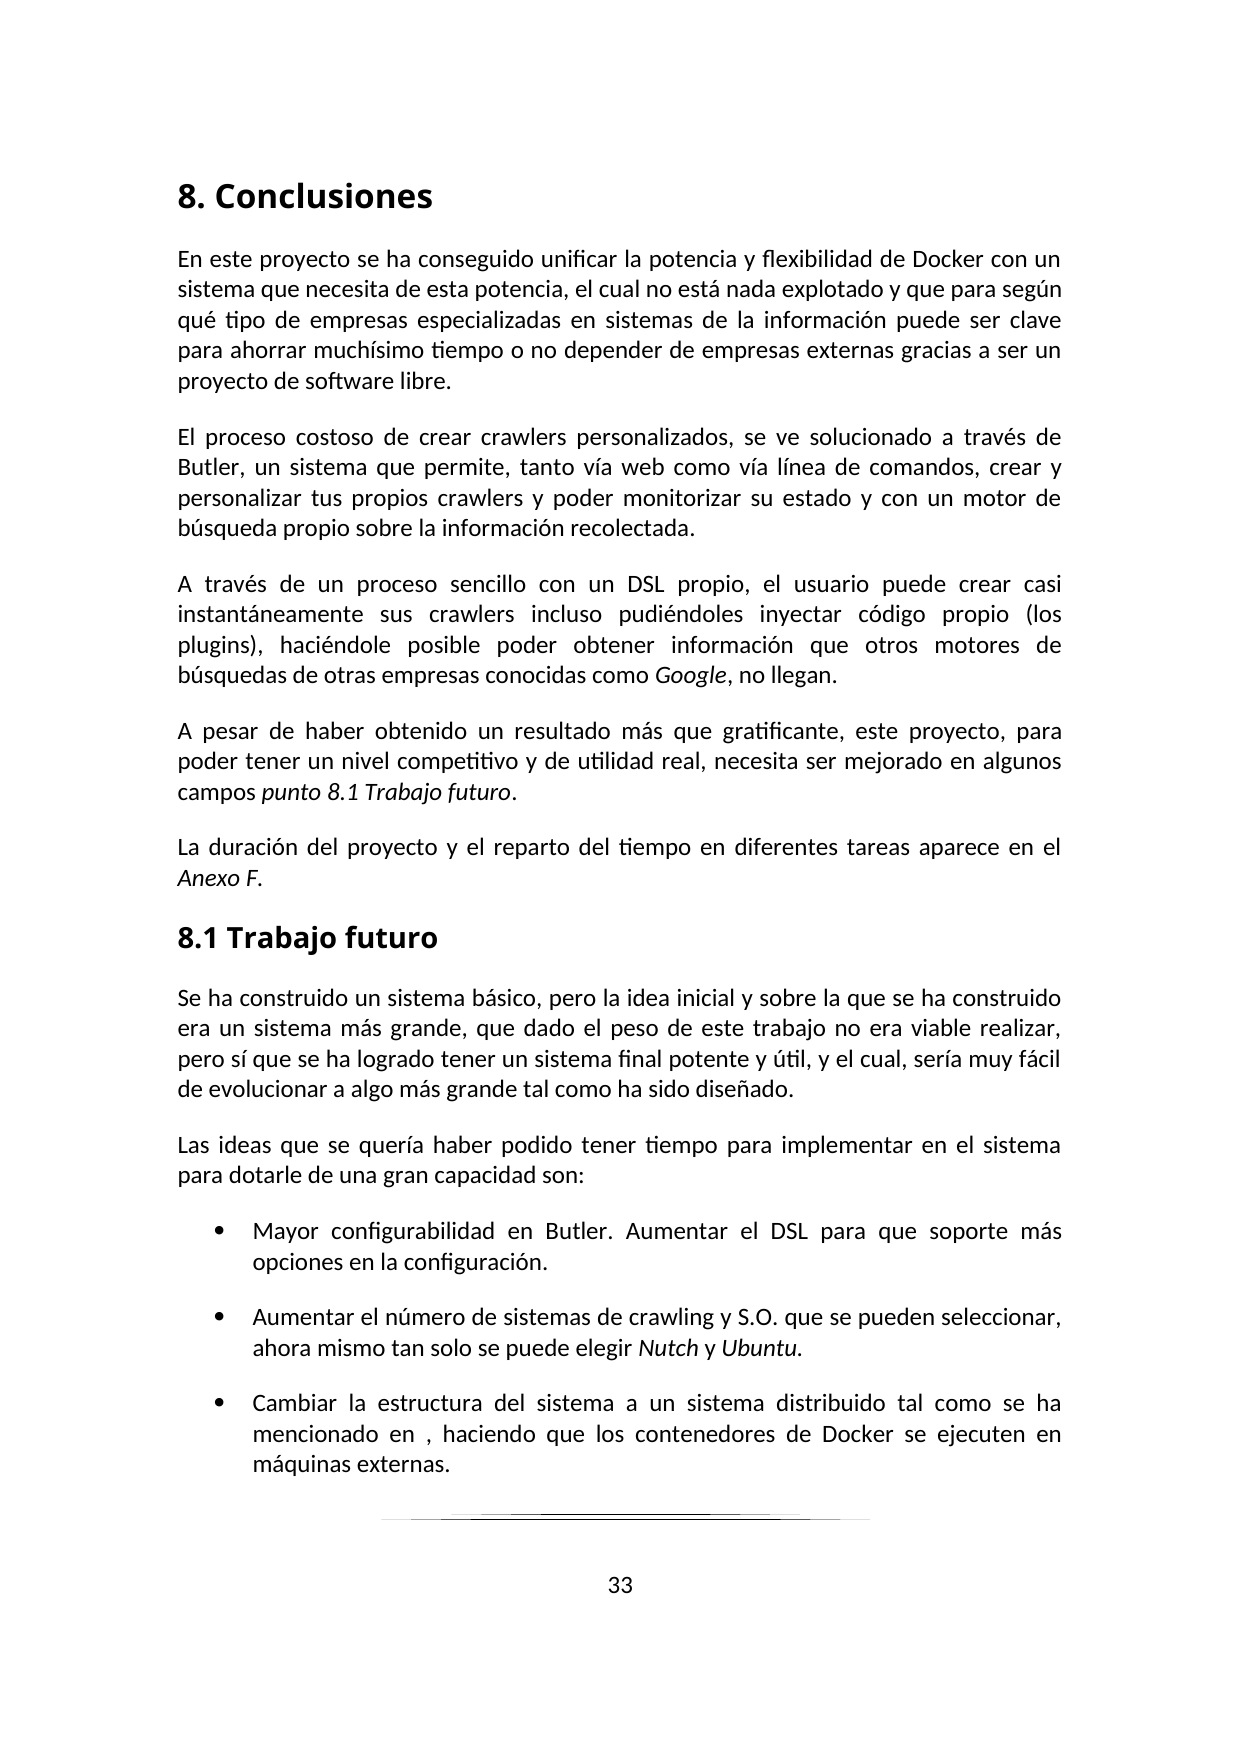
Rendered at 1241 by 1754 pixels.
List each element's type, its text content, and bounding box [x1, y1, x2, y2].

text El proceso costoso de crear crawlers personalizados, se ve solucionado a través de Butler, un sistema que permite, tanto vía web como vía línea de comandos, crear y personalizar tus propios crawlers y poder monitorizar su estado y con un motor de búsqueda propio sobre la información recolectada. [177, 421, 1063, 543]
text La duración del proyecto y el reparto del tiempo en diferentes tareas aparece en el Anexo F. [177, 831, 1063, 892]
list Aumentar el número de sistemas de crawling y S.O. que se pueden seleccionar, ahora mismo tan solo se puede elegir Nutch y Ubuntu. [215, 1301, 1063, 1362]
text Se ha construido un sistema básico, pero la idea inicial y sobre la que se ha construido era un sistema más grande, que dado el peso de este trabajo no era viable realizar, pero sí que se ha logrado tener un sistema final potente y útil, y el cual, sería muy fácil de evolucionar a algo más grande tal como ha sido diseñado. [177, 982, 1063, 1104]
text A pesar de haber obtenido un resultado más que gratificante, este proyecto, para poder tener un nivel competitivo y de utilidad real, necesita ser mejorado en algunos campos punto 8.1 Trabajo futuro. [177, 715, 1063, 806]
list Mayor configurabilidad en Butler. Aumentar el DSL para que soporte más opciones en la configuración. [215, 1215, 1063, 1276]
subtitle 8.1 Trabajo futuro [177, 917, 1063, 957]
text Las ideas que se quería haber podido tener tiempo para implementar en el sistema para dotarle de una gran capacidad son: [177, 1129, 1063, 1190]
text En este proyecto se ha conseguido unificar la potencia y flexibilidad de Docker con un sistema que necesita de esta potencia, el cual no está nada explotado y que para según qué tipo de empresas especializadas en sistemas de la información puede ser clave para ahorrar muchísimo tiempo o no depender de empresas externas gracias a ser un proyecto de software libre. [177, 243, 1063, 396]
list Cambiar la estructura del sistema a un sistema distribuido tal como se ha mencionado en 4. Tecnologías usadas, haciendo que los contenedores de Docker se ejecuten en máquinas externas. [215, 1387, 1063, 1479]
text A través de un proceso sencillo con un DSL propio, el usuario puede crear casi instantáneamente sus crawlers incluso pudiéndoles inyectar código propio (los plugins), haciéndole posible poder obtener información que otros motores de búsquedas de otras empresas conocidas como Google, no llegan. [177, 568, 1063, 690]
